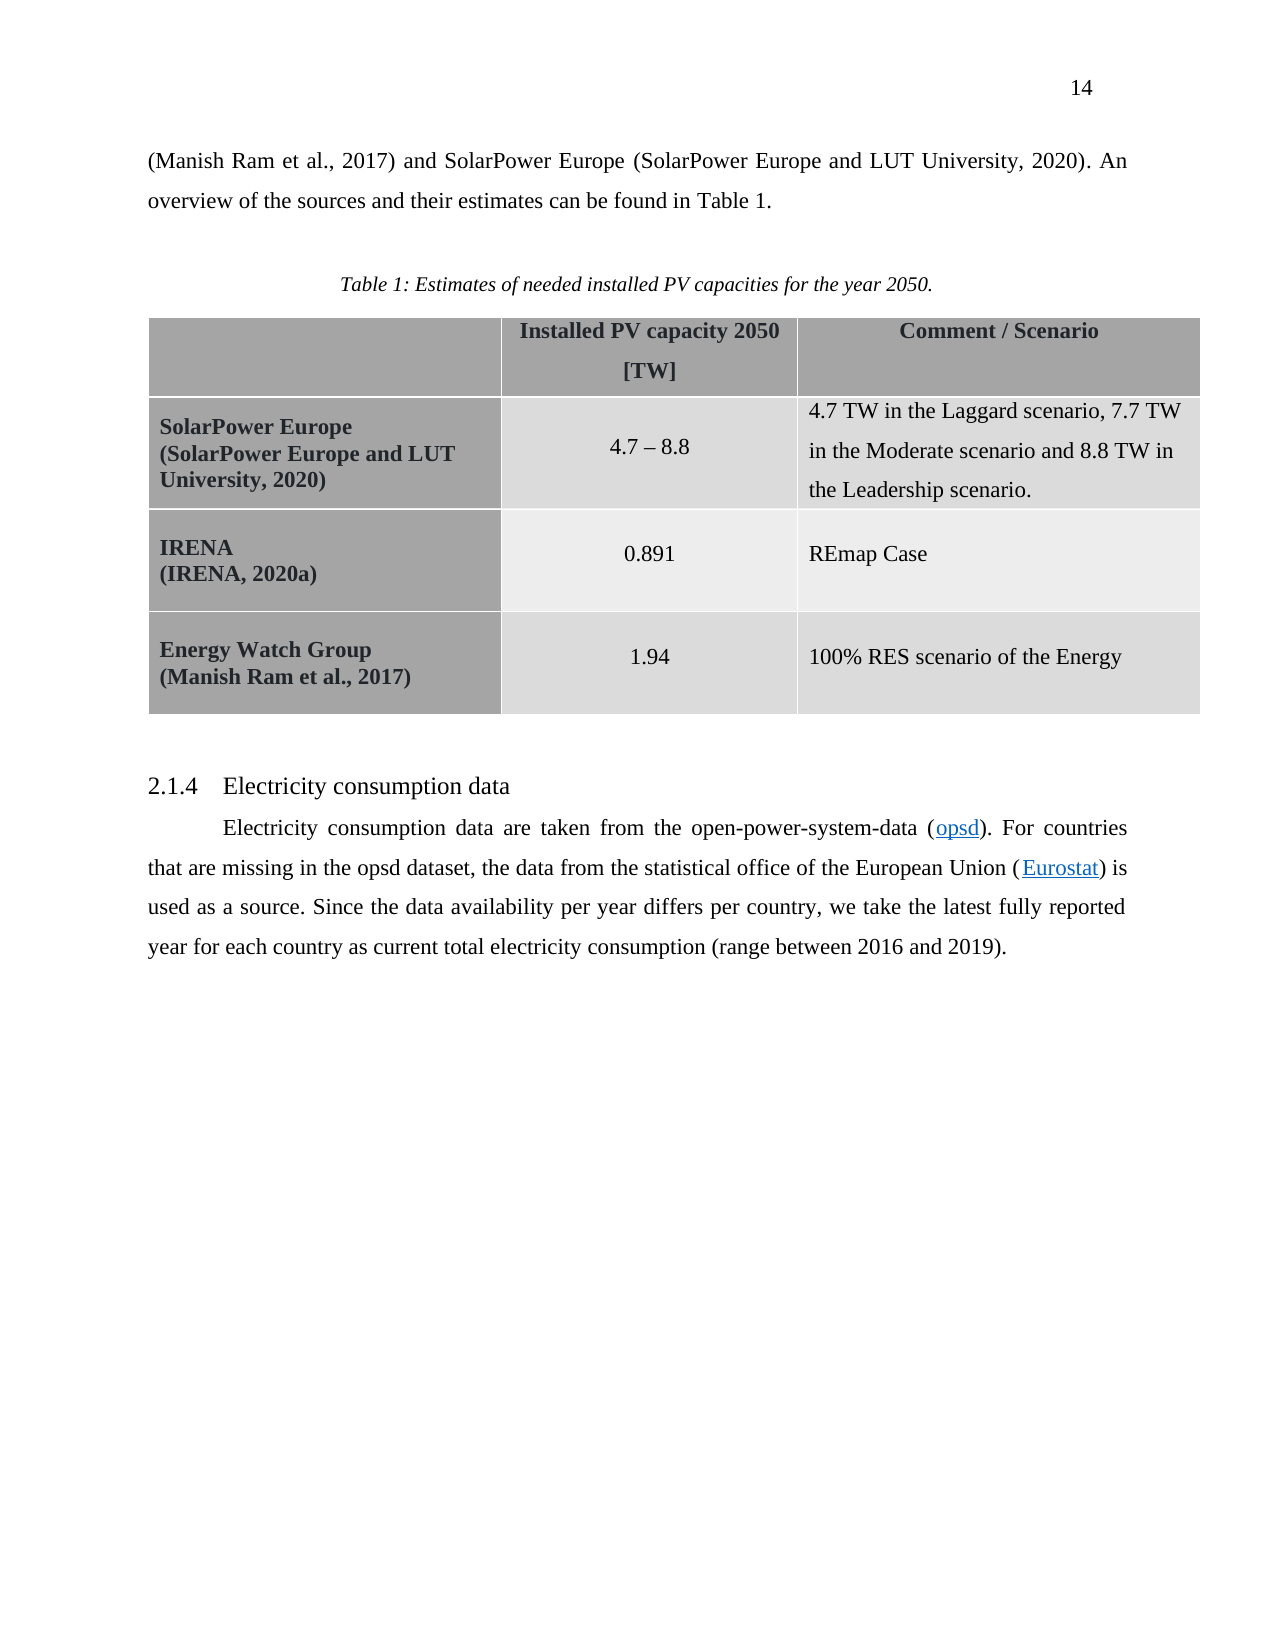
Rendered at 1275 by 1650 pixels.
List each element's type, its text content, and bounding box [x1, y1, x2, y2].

table_header Comment / Scenario [798, 318, 1200, 396]
table_header [149, 318, 501, 396]
subtitle Electricity consumption data [148, 771, 1127, 800]
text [148, 148, 1127, 213]
table_cell IRENA (IRENA, 2020a) [149, 510, 501, 611]
table_cell 100% RES scenario of the Energy [798, 612, 1200, 714]
table_cell 4.7 – 8.8 [502, 398, 797, 508]
table_cell 4.7 TW in the Laggard scenario, 7.7 TW in the Moderate scenario and 8.8 TW in the Leadership scenario. [798, 398, 1200, 508]
table_cell 1.94 [502, 612, 797, 714]
table_cell 0.891 [502, 510, 797, 611]
text Electricity consumption data are taken from the open-power-system-data (opsd). For countries that are missing in the opsd dataset, the data from the statistical office of the European Union (Eurostat) is used as a source. Since the data availability per year differs per country, we take the latest fully reported year for each country as current total electricity consumption (range between 2016 and 2019). [148, 814, 1127, 959]
table_header Installed PV capacity 2050 [TW] [502, 318, 797, 396]
table_cell SolarPower Europe (SolarPower Europe and LUT University, 2020) [149, 398, 501, 508]
table_cell Energy Watch Group (Manish Ram et al., 2017) [149, 612, 501, 714]
table_cell REmap Case [798, 510, 1200, 611]
